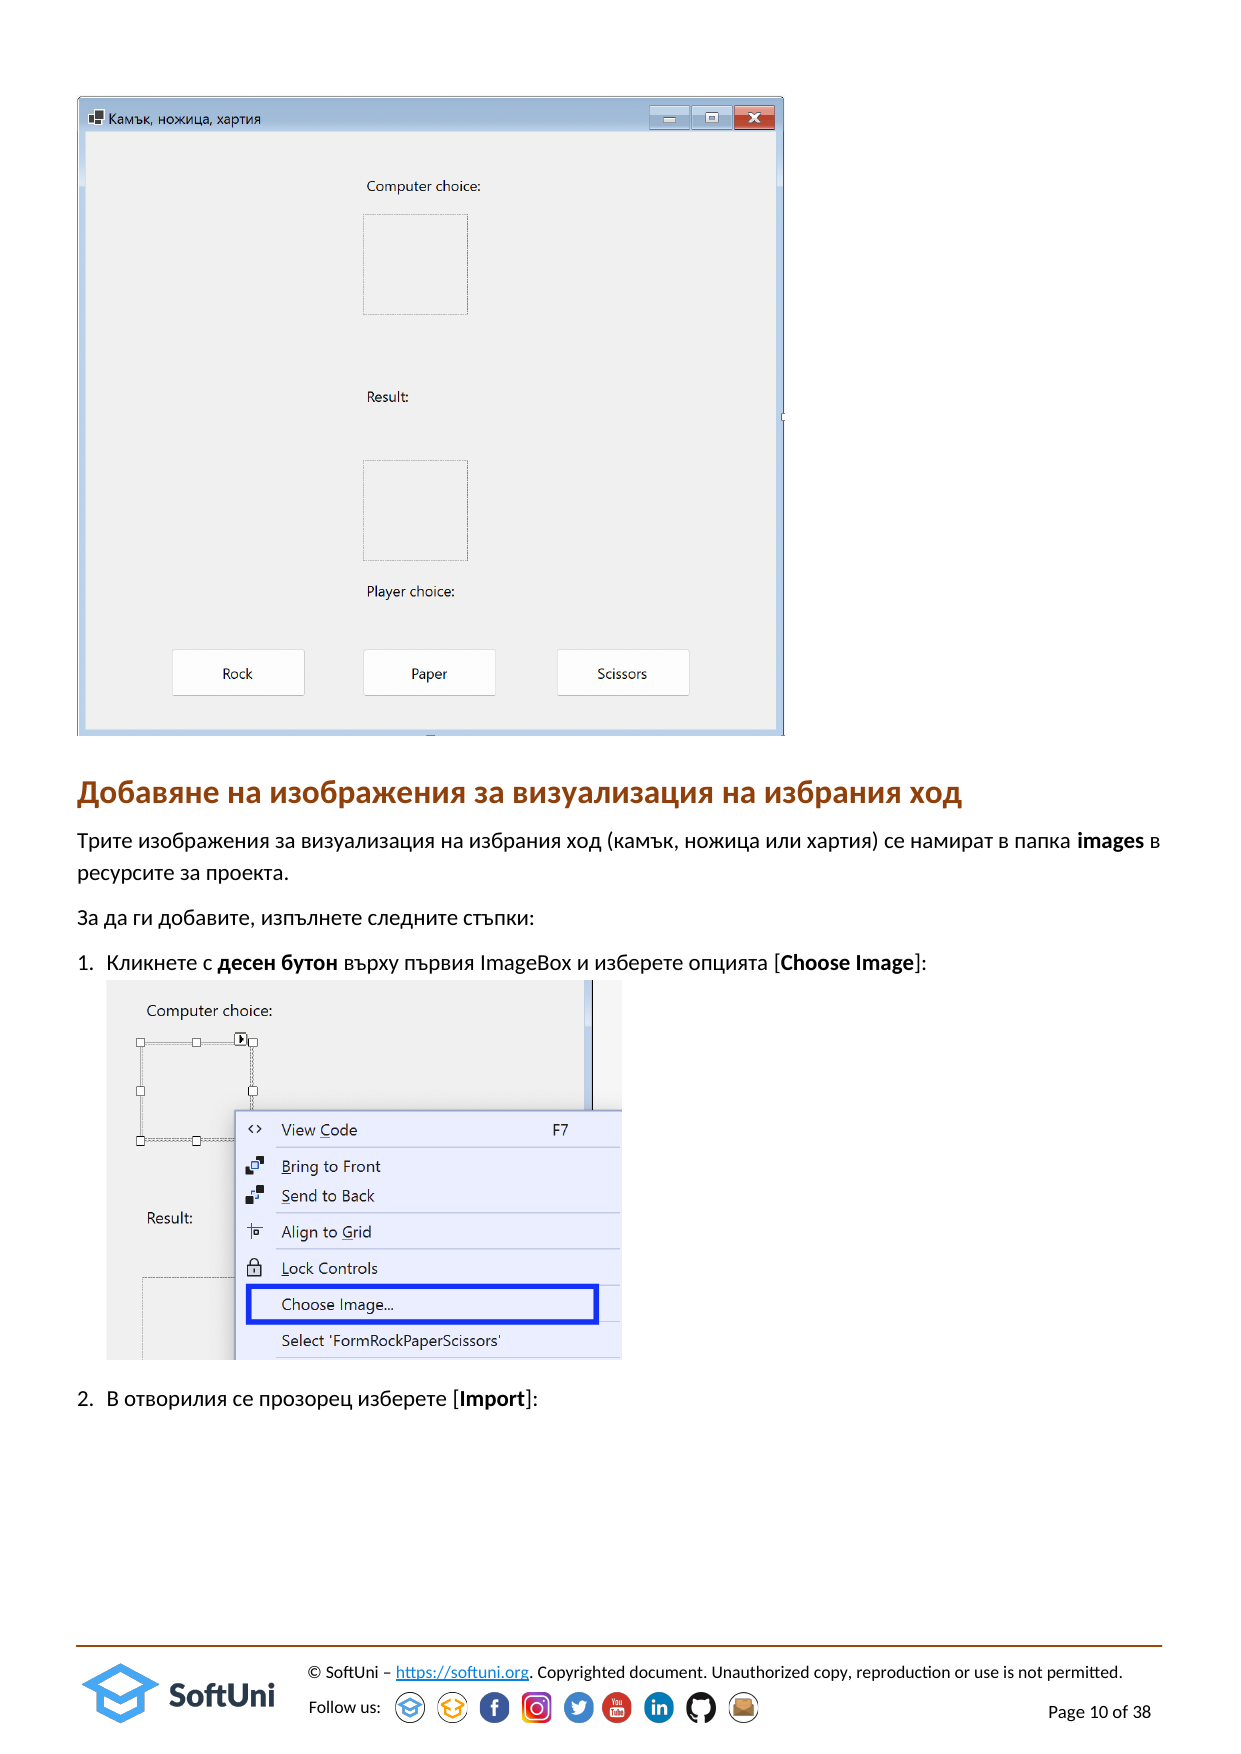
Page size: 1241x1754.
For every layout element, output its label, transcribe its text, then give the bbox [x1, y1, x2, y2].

picture [479, 1692, 510, 1723]
picture [106, 980, 622, 1360]
picture [658, 1705, 667, 1714]
list В отворилия се прозорец изберете [Import]: [77, 1384, 1163, 1412]
picture [686, 1692, 716, 1723]
picture [76, 95, 785, 736]
picture [522, 1692, 552, 1723]
text За да ги добавите, изпълнете следните стъпки: [77, 903, 1163, 931]
list Кликнете с десен бутон върху първия ImageBox и изберете опцията [Choose Image]: [77, 948, 1163, 976]
picture [644, 1692, 653, 1701]
subtitle Добавяне на изображения за визуализация на избрания ход [77, 771, 1163, 812]
text Трите изображения за визуализация на избрания ход (камък, ножица или хартия) се намират в папка images в ресурсите за проекта. [77, 826, 1163, 886]
picture [602, 1692, 632, 1723]
picture [395, 1692, 425, 1723]
picture [437, 1692, 468, 1723]
picture [564, 1692, 594, 1723]
picture [665, 1692, 674, 1701]
picture [728, 1692, 759, 1723]
picture [665, 1714, 674, 1723]
picture [644, 1714, 653, 1723]
picture [75, 1658, 281, 1729]
